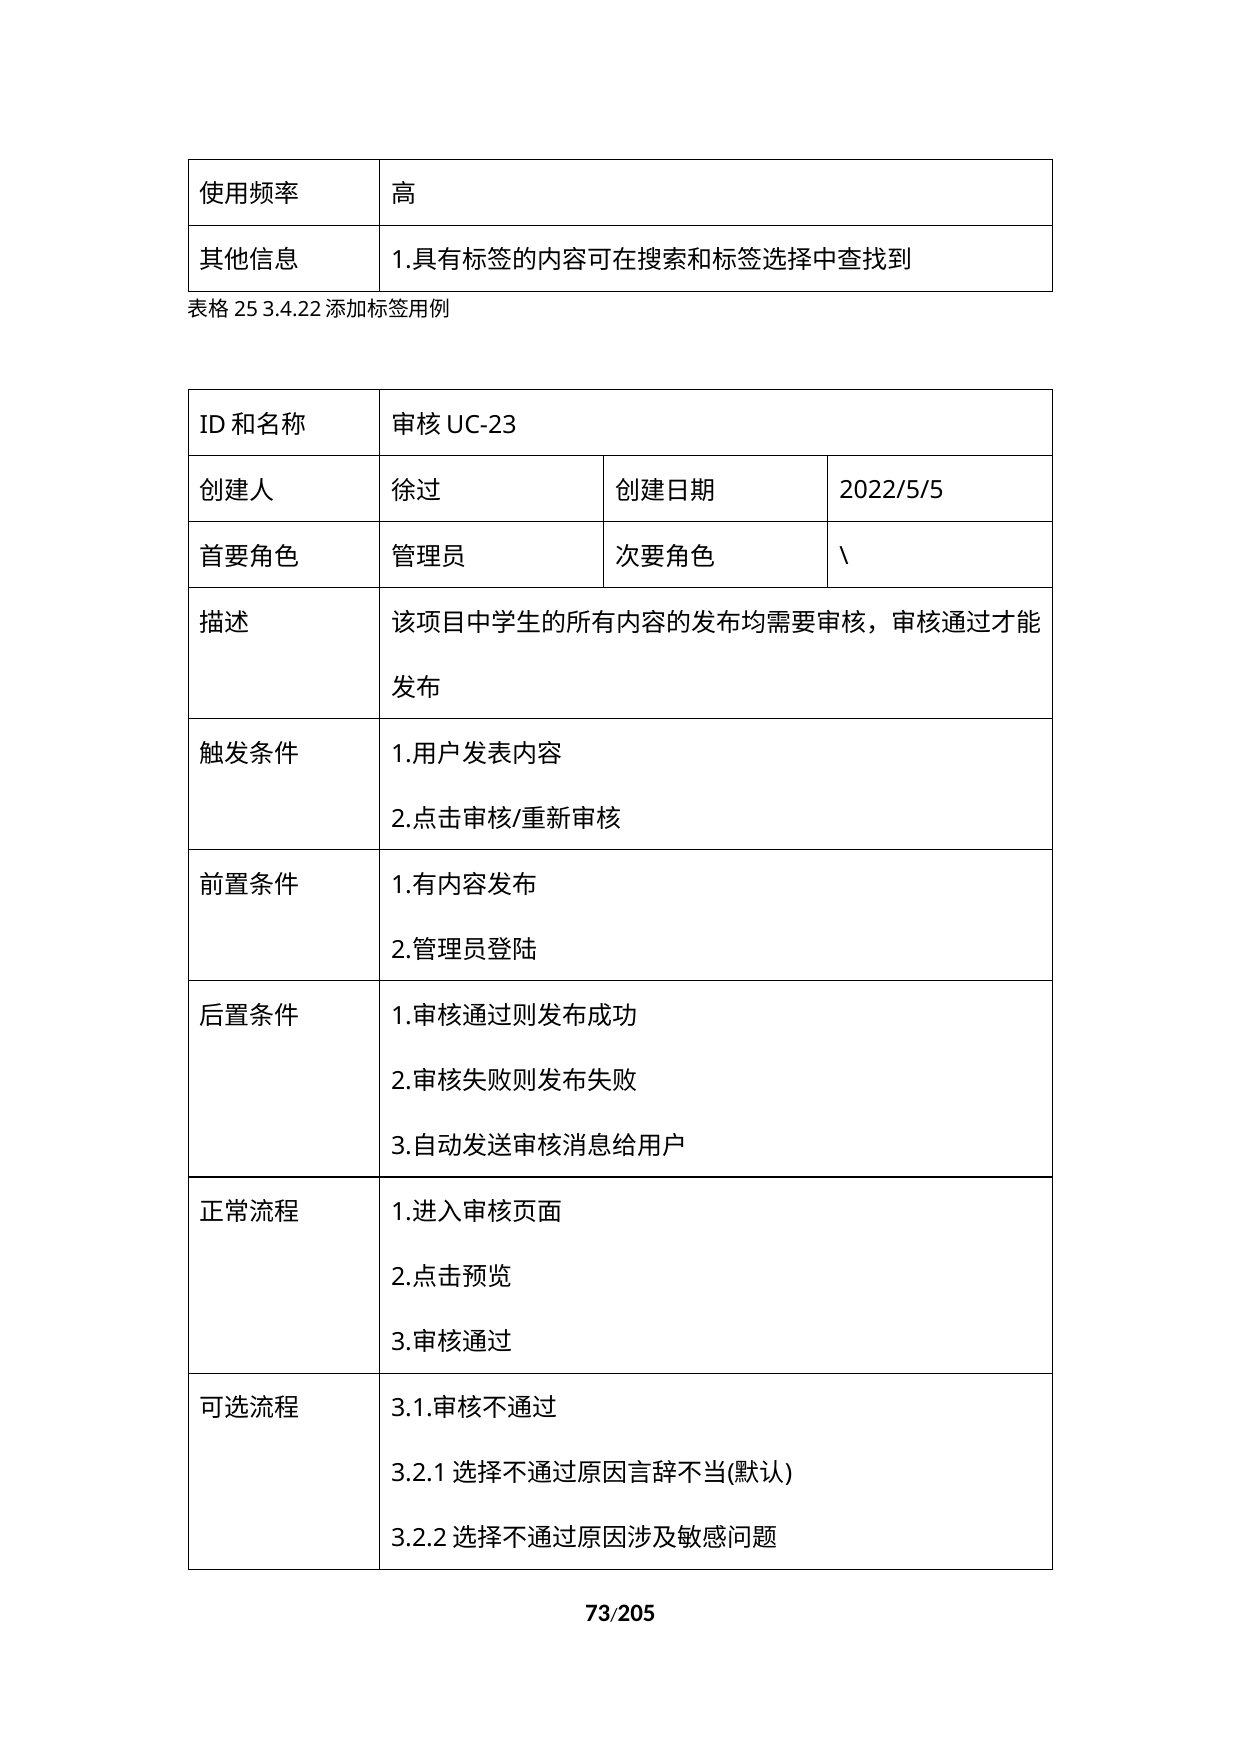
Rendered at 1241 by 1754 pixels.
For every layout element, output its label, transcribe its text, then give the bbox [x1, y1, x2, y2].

table_cell 触发条件 [189, 719, 379, 849]
table_cell 1.进入审核页面 2.点击预览 3.审核通过 [380, 1178, 1052, 1372]
table_cell 高 [380, 160, 1052, 224]
table_cell 1.具有标签的内容可在搜索和标签选择中查找到 [380, 226, 1052, 291]
table_cell 前置条件 [189, 850, 379, 980]
table_cell 次要角色 [604, 522, 827, 587]
table_cell 创建人 [189, 456, 379, 521]
table_cell 管理员 [380, 522, 603, 587]
table_cell 1.审核通过则发布成功 2.审核失败则发布失败 3.自动发送审核消息给用户 [380, 981, 1052, 1176]
table_cell 徐过 [380, 456, 603, 521]
table_cell 描述 [189, 588, 379, 718]
table_header 审核UC-23 [380, 390, 1052, 455]
table_cell 正常流程 [189, 1178, 379, 1372]
table_header ID和名称 [189, 390, 379, 455]
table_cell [380, 1374, 1052, 1568]
table_cell 1.有内容发布 2.管理员登陆 [380, 850, 1052, 980]
table_cell 其他信息 [189, 226, 379, 291]
table_cell 1.用户发表内容 2.点击审核/重新审核 [380, 719, 1052, 849]
table_cell 使用频率 [189, 160, 379, 224]
table_cell 2022/5/5 [828, 456, 1052, 521]
table_cell 创建日期 [604, 456, 827, 521]
table_cell 首要角色 [189, 522, 379, 587]
table_cell 该项目中学生的所有内容的发布均需要审核，审核通过才能发布 [380, 588, 1052, 718]
text 表格 25 3.4.22添加标签用例 [187, 292, 1053, 324]
table_cell 可选流程 [189, 1374, 379, 1568]
table_cell 后置条件 [189, 981, 379, 1176]
table_cell \ [828, 522, 1052, 587]
